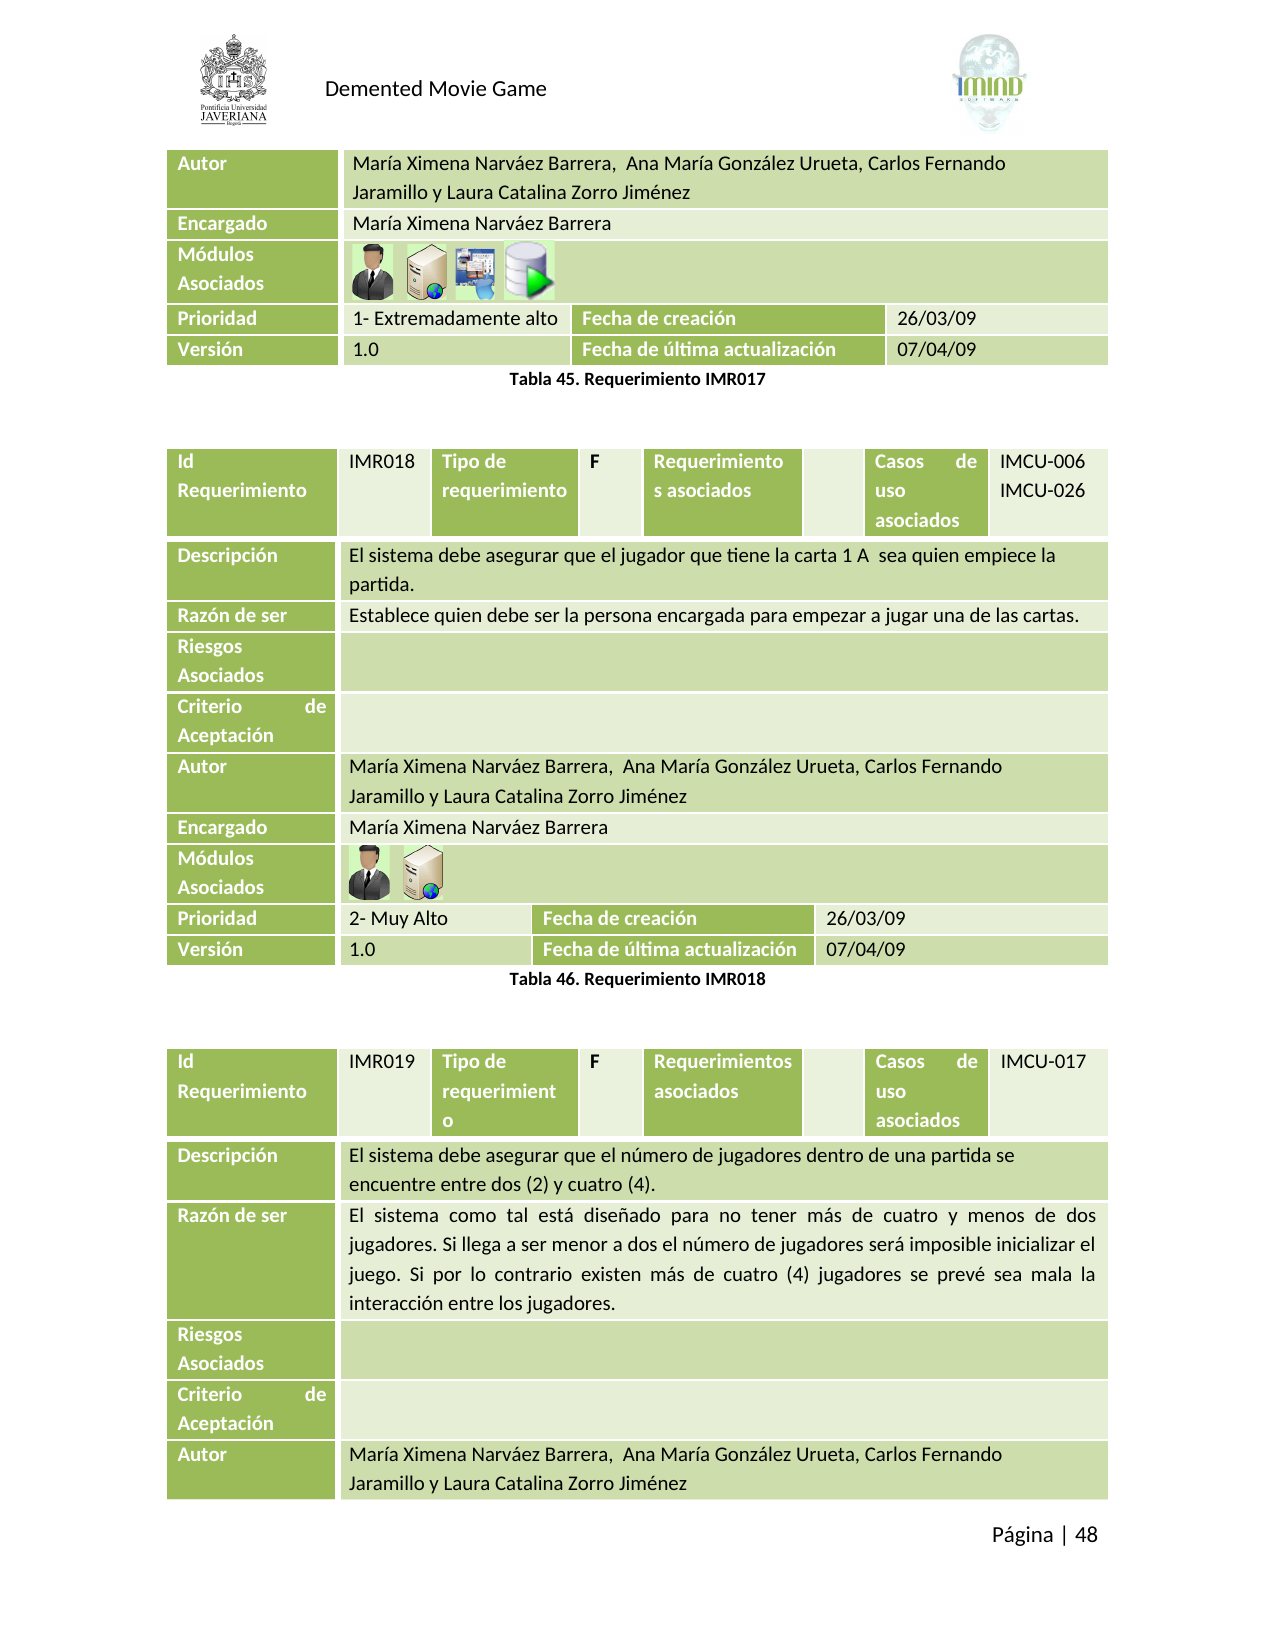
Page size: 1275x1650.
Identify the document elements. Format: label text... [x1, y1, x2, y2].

table_cell Encargado [167, 210, 338, 239]
table_header [804, 1049, 863, 1136]
table_header Requerimientos asociados [644, 1049, 802, 1136]
table_header IMR019 [339, 1049, 430, 1136]
table_cell María Ximena Narváez Barrera, Ana María González Urueta, Carlos Fernando Jaramillo y Laura Catalina Zorro Jiménez [344, 150, 1108, 208]
table_cell 26/03/09 [816, 905, 1108, 934]
table_cell Autor [167, 754, 335, 812]
table_cell 07/04/09 [816, 936, 1108, 965]
picture [455, 248, 495, 300]
table_cell El sistema debe asegurar que el número de jugadores dentro de una partida se encuentre entre dos (2) y cuatro (4). [341, 1142, 1108, 1200]
table_cell Razón de ser [167, 1203, 335, 1319]
picture [407, 244, 447, 300]
table_cell María Ximena Narváez Barrera [341, 814, 1108, 843]
table_cell Descripción [167, 1142, 335, 1200]
table_cell 07/04/09 [887, 336, 1108, 365]
table_header Tipo de requerimiento [432, 449, 578, 536]
table_cell Fecha de última actualización [572, 336, 885, 365]
table_cell El sistema debe asegurar que el jugador que tiene la carta 1 A sea quien empiece la partida. [341, 542, 1108, 600]
picture [403, 845, 443, 900]
table_cell [341, 1321, 1108, 1379]
table_cell Riesgos Asociados [167, 1321, 335, 1379]
table_header Casos de uso asociados [865, 1049, 988, 1136]
table_cell María Ximena Narváez Barrera, Ana María González Urueta, Carlos Fernando Jaramillo y Laura Catalina Zorro Jiménez [341, 754, 1108, 812]
table_cell Encargado [167, 814, 335, 843]
table_cell Prioridad [167, 905, 335, 934]
table_header Requerimientos asociados [644, 449, 802, 536]
picture [200, 34, 267, 126]
table_cell [341, 633, 1108, 691]
table_cell Autor [167, 150, 338, 208]
table_cell Razón de ser [167, 602, 335, 631]
table_cell [341, 694, 1108, 752]
table_cell Fecha de última actualización [533, 936, 814, 965]
table_cell Criterio de Aceptación [167, 694, 335, 752]
table_cell 1.0 [344, 336, 570, 365]
table_cell Fecha de creación [572, 305, 885, 334]
picture [348, 845, 390, 900]
table_cell Versión [167, 936, 335, 965]
table_cell Criterio de Aceptación [167, 1381, 335, 1439]
table_cell Fecha de creación [532, 905, 814, 934]
table_cell 1.0 [341, 936, 531, 965]
table_cell Versión [167, 336, 338, 365]
table_header IMCU-017 [990, 1049, 1108, 1136]
table_cell María Ximena Narváez Barrera [344, 210, 1108, 239]
table_cell 1- Extremadamente alto [344, 305, 570, 334]
table_cell El sistema como tal está diseñado para no tener más de cuatro y menos de dos jugadores. Si llega a ser menor a dos el número de jugadores será imposible inicializar el juego. Si por lo contrario existen más de cuatro (4) jugadores se prevé sea mala la interacción entre los jugadores. [341, 1203, 1108, 1319]
table_cell Módulos Asociados [167, 241, 338, 303]
table_header F [580, 1049, 642, 1136]
table_cell Autor [167, 1441, 335, 1499]
table_header IMR018 [339, 449, 430, 536]
table_cell 2- Muy Alto [341, 905, 531, 934]
table_cell Módulos Asociados [167, 845, 335, 903]
table_cell Riesgos Asociados [167, 633, 335, 691]
text Tabla 45. Requerimiento IMR017 [177, 367, 1098, 390]
picture [951, 34, 1033, 138]
table_cell 26/03/09 [887, 305, 1108, 334]
table_cell María Ximena Narváez Barrera, Ana María González Urueta, Carlos Fernando Jaramillo y Laura Catalina Zorro Jiménez [341, 1441, 1108, 1499]
table_header IMCU-006 IMCU-026 [990, 449, 1108, 536]
table_header Id Requerimiento [167, 449, 337, 536]
table_header Id Requerimiento [167, 1049, 337, 1136]
picture [352, 244, 394, 300]
table_cell Establece quien debe ser la persona encargada para empezar a jugar una de las cartas. [341, 602, 1108, 631]
table_cell [341, 1381, 1108, 1439]
table_header Tipo de requerimiento [432, 1049, 578, 1136]
table_header [804, 449, 863, 536]
table_cell [344, 241, 1108, 303]
table_header Casos de uso asociados [865, 449, 988, 536]
table_cell Prioridad [167, 305, 338, 334]
picture [504, 240, 555, 300]
table_cell Descripción [167, 542, 335, 600]
table_header F [580, 449, 641, 536]
table_cell [341, 845, 1108, 903]
text Tabla 46. Requerimiento IMR018 [177, 967, 1098, 990]
